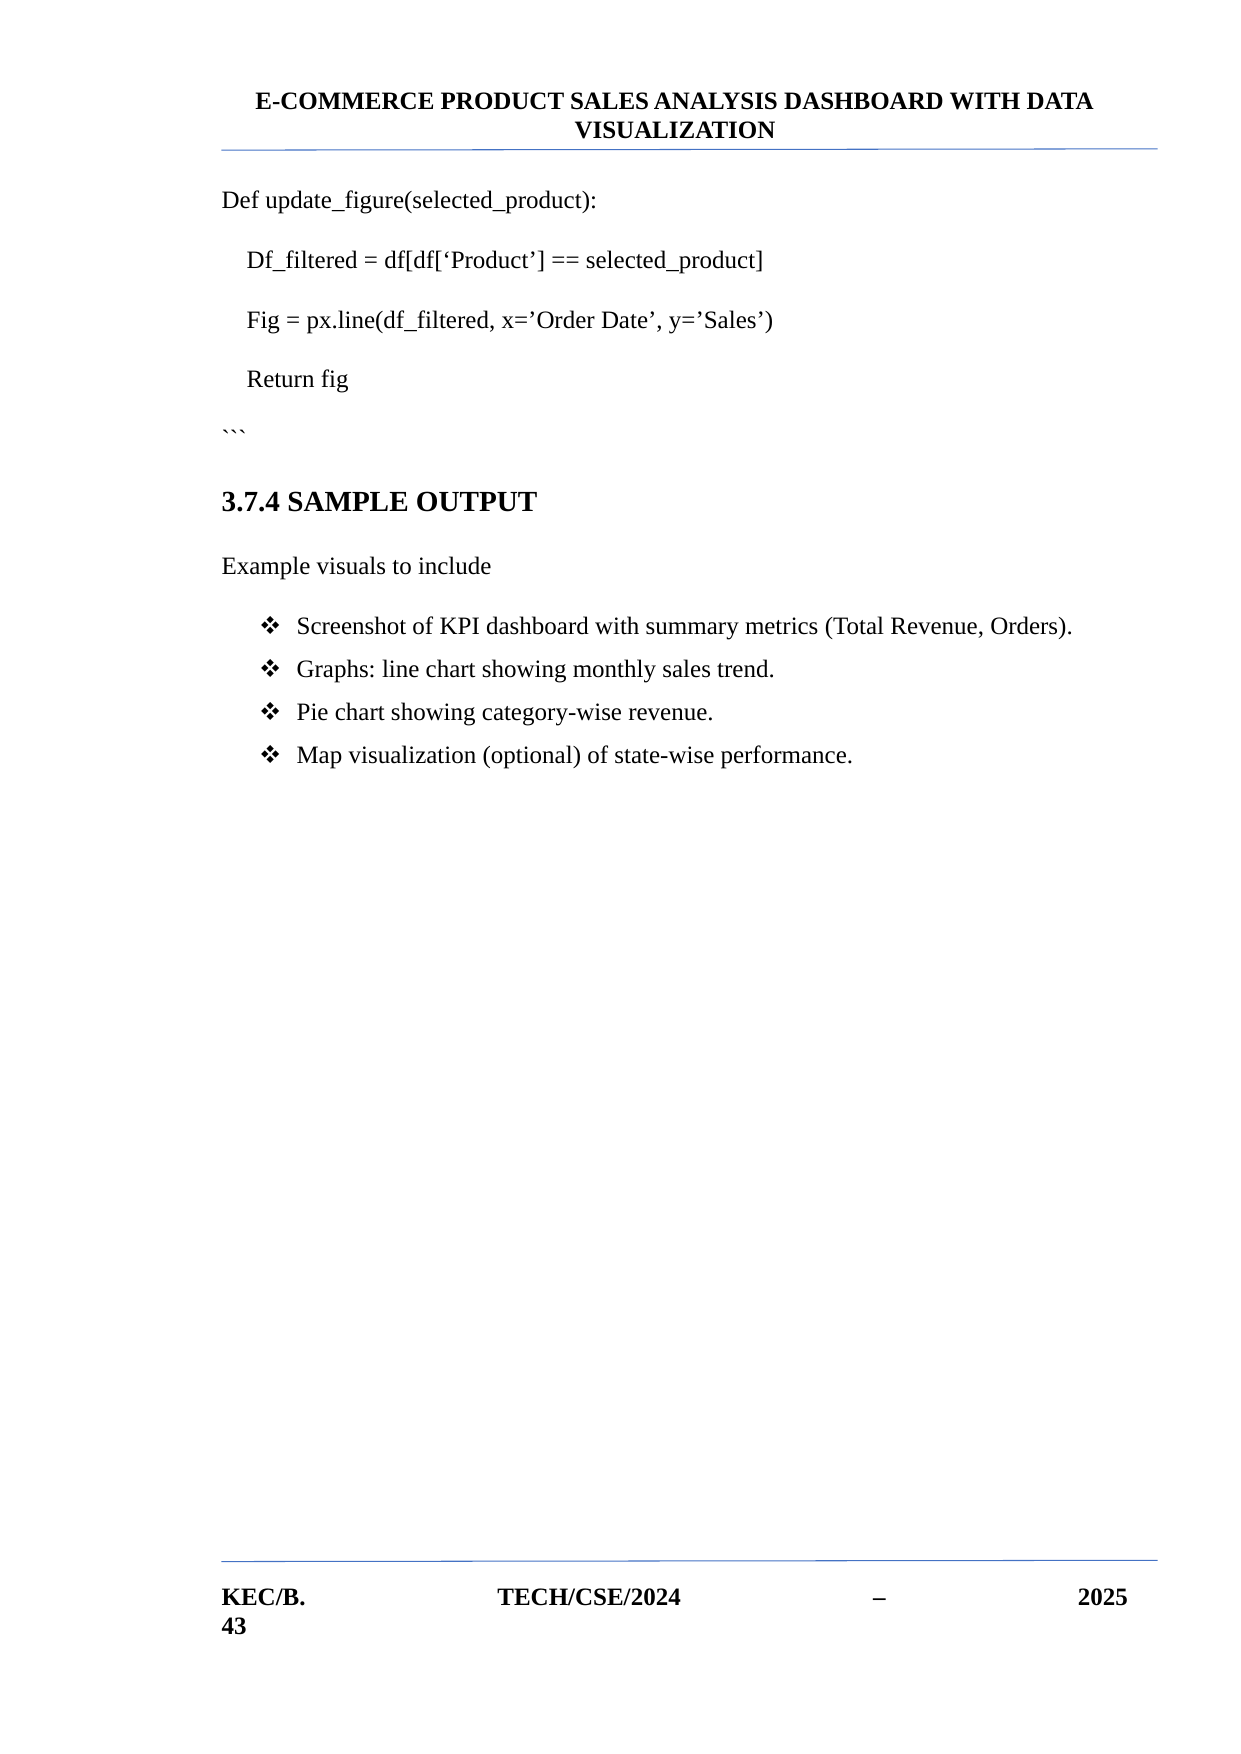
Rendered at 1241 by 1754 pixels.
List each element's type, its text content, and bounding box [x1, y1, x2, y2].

list Pie chart showing category-wise revenue. [259, 697, 1128, 726]
list Graphs: line chart showing monthly sales trend. [259, 654, 1128, 683]
text Example visuals to include [221, 551, 1128, 580]
text Fig = px.line(df_filtered, x=’Order Date’, y=’Sales’) [221, 305, 1128, 333]
text ``` [221, 424, 1128, 453]
text Return fig [221, 364, 1128, 393]
text Df_filtered = df[df[‘Product’] == selected_product] [221, 245, 1128, 274]
text 3.7.4 SAMPLE OUTPUT [221, 484, 1128, 518]
text Def update_figure(selected_product): [221, 185, 1128, 214]
list Screenshot of KPI dashboard with summary metrics (Total Revenue, Orders). [259, 611, 1128, 639]
list Map visualization (optional) of state-wise performance. [259, 740, 1128, 769]
